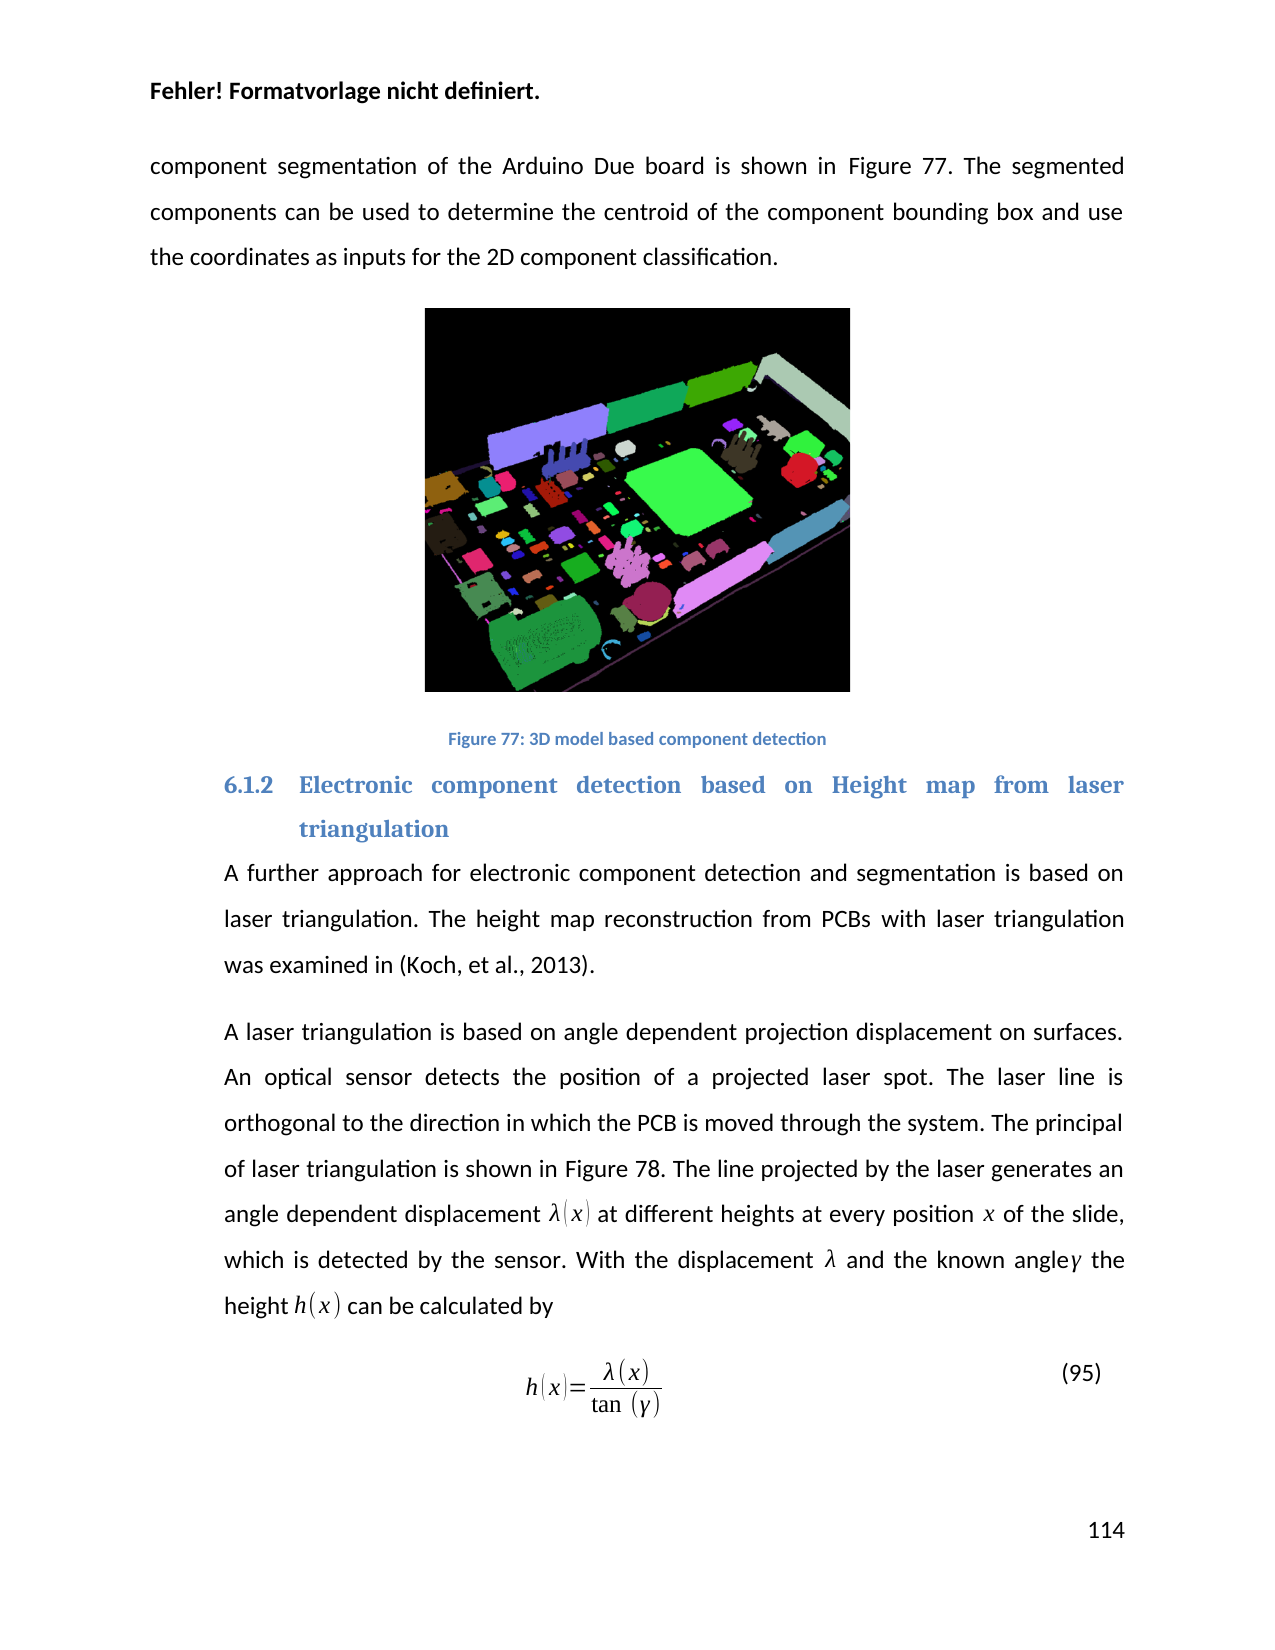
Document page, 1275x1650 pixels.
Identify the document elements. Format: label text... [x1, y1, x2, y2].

subtitle Electronic component detection based on Height map from laser triangulation [224, 771, 1125, 843]
picture [424, 308, 851, 692]
text Figure 77: 3D model based component detection [150, 728, 1125, 751]
table_header (95) [1050, 1357, 1136, 1434]
table_header [139, 1357, 1050, 1434]
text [150, 150, 1125, 272]
text A laser triangulation is based on angle dependent projection displacement on surfaces. An optical sensor detects the position of a projected laser spot. The laser line is orthogonal to the direction in which the PCB is moved through the system. The principal of laser triangulation is shown in Figure 78. The line projected by the laser generates an angle dependent displacement at different heights at every position of the slide, which is detected by the sensor. With the displacement and the known angle the height can be calculated by [224, 1016, 1125, 1321]
text A further approach for electronic component detection and segmentation is based on laser triangulation. The height map reconstruction from PCBs with laser triangulation was examined in . [224, 858, 1125, 979]
